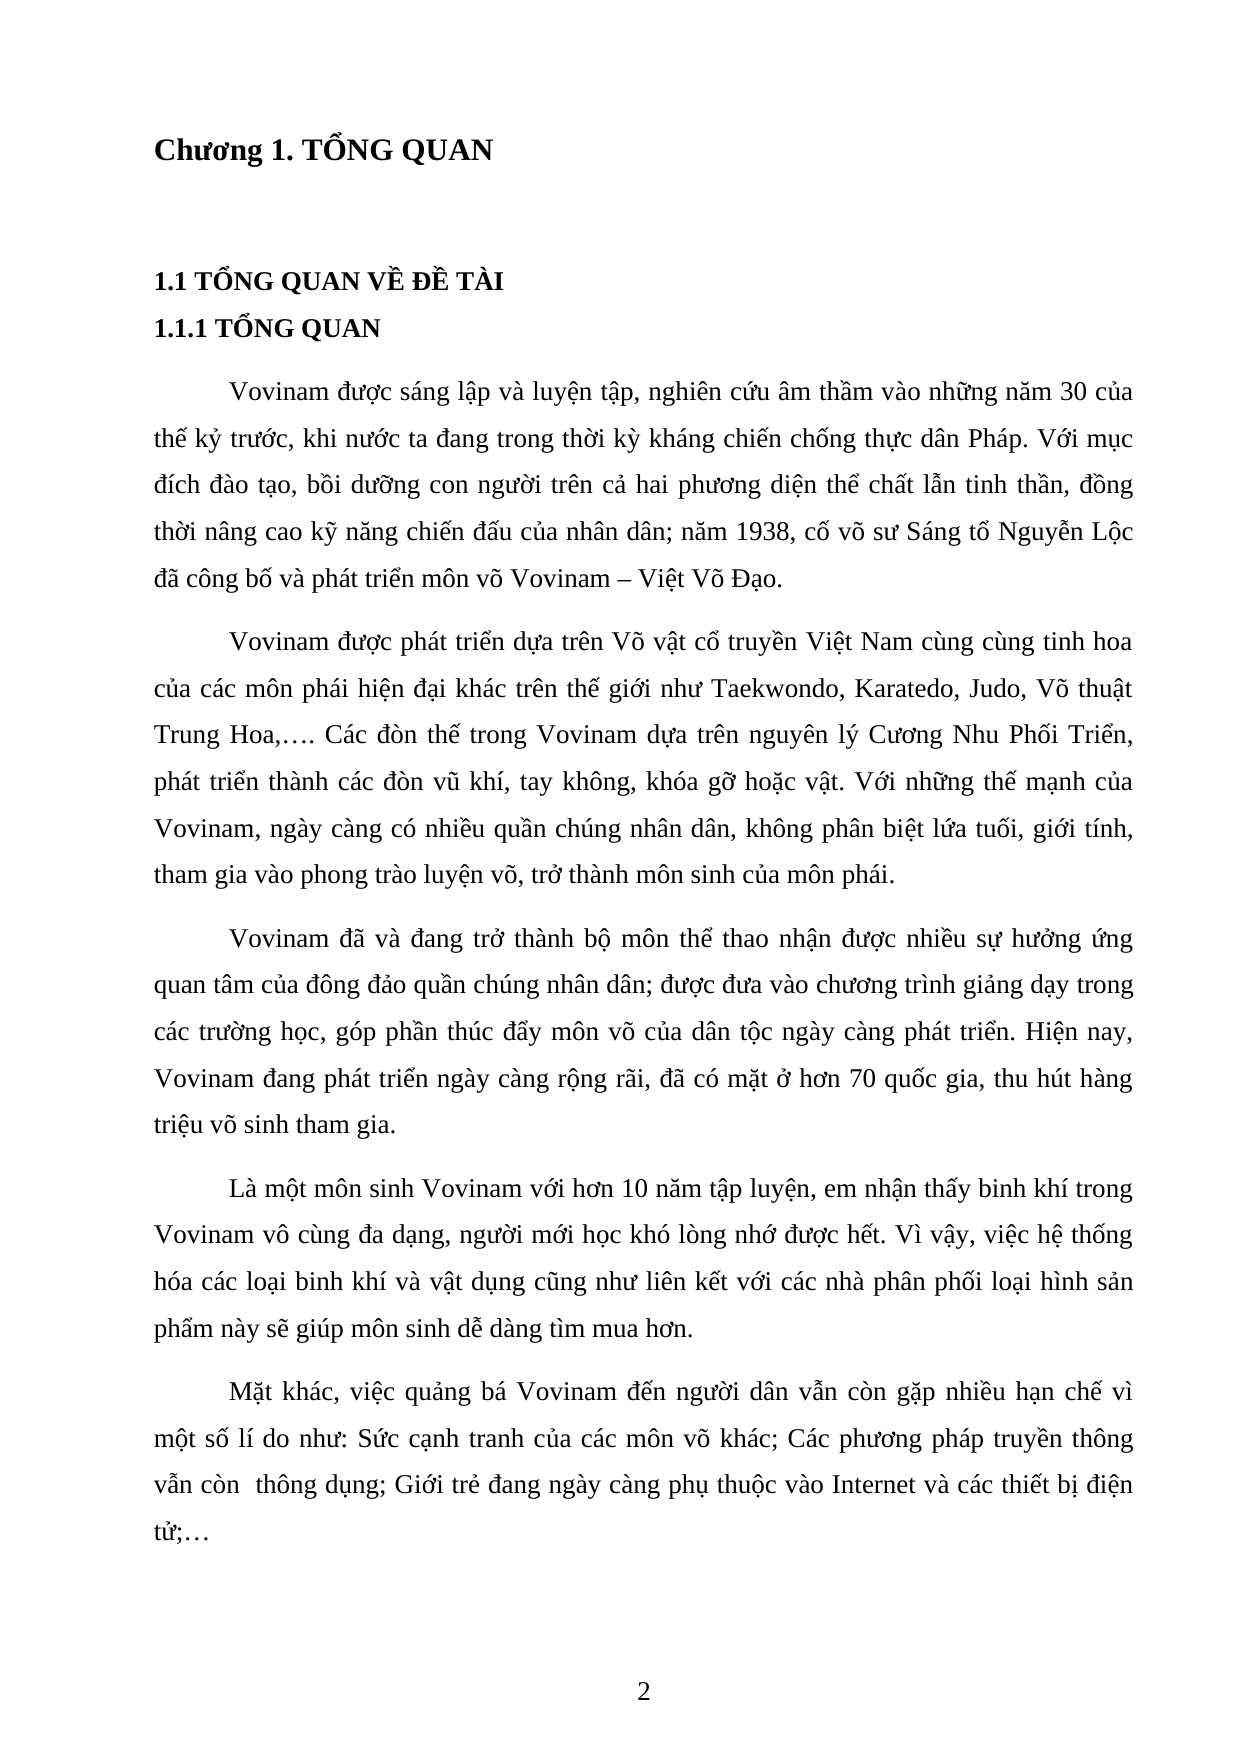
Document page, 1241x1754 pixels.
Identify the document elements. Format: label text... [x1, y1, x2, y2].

text Mặt khác, việc quảng bá Vovinam đến người dân vẫn còn gặp nhiều hạn chế vì một số lí do như: Sức cạnh tranh của các môn võ khác; Các phương pháp truyền thông vẫn còn thông dụng; Giới trẻ đang ngày càng phụ thuộc vào Internet và các thiết bị điện tử;… [153, 1375, 1134, 1546]
subtitle Chương 1. TỔNG QUAN [153, 131, 1134, 167]
list TỔNG QUAN VỀ ĐỀ TÀI [153, 265, 1134, 296]
text Vovinam được phát triển dựa trên Võ vật cổ truyền Việt Nam cùng cùng tinh hoa của các môn phái hiện đại khác trên thế giới như Taekwondo, Karatedo, Judo, Võ thuật Trung Hoa,…. Các đòn thế trong Vovinam dựa trên nguyên lý Cương Nhu Phối Triển, phát triển thành các đòn vũ khí, tay không, khóa gỡ hoặc vật. Với những thế mạnh của Vovinam, ngày càng có nhiều quần chúng nhân dân, không phân biệt lứa tuối, giới tính, tham gia vào phong trào luyện võ, trở thành môn sinh của môn phái. [153, 625, 1134, 890]
text Vovinam đã và đang trở thành bộ môn thể thao nhận được nhiều sự hưởng ứng quan tâm của đông đảo quần chúng nhân dân; được đưa vào chương trình giảng dạy trong các trường học, góp phần thúc đẩy môn võ của dân tộc ngày càng phát triển. Hiện nay, Vovinam đang phát triển ngày càng rộng rãi, đã có mặt ở hơn 70 quốc gia, thu hút hàng triệu võ sinh tham gia. [153, 922, 1134, 1140]
text Là một môn sinh Vovinam với hơn 10 năm tập luyện, em nhận thấy binh khí trong Vovinam vô cùng đa dạng, người mới học khó lòng nhớ được hết. Vì vậy, việc hệ thống hóa các loại binh khí và vật dụng cũng như liên kết với các nhà phân phối loại hình sản phẩm này sẽ giúp môn sinh dễ dàng tìm mua hơn. [153, 1172, 1134, 1343]
text Vovinam được sáng lập và luyện tập, nghiên cứu âm thầm vào những năm 30 của thế kỷ trước, khi nước ta đang trong thời kỳ kháng chiến chống thực dân Pháp. Với mục đích đào tạo, bồi dưỡng con người trên cả hai phương diện thể chất lẫn tinh thần, đồng thời nâng cao kỹ năng chiến đấu của nhân dân; năm 1938, cố võ sư Sáng tổ Nguyễn Lộc đã công bố và phát triển môn võ Vovinam – Việt Võ Đạo. [153, 375, 1134, 593]
list TỔNG QUAN [153, 312, 1134, 343]
